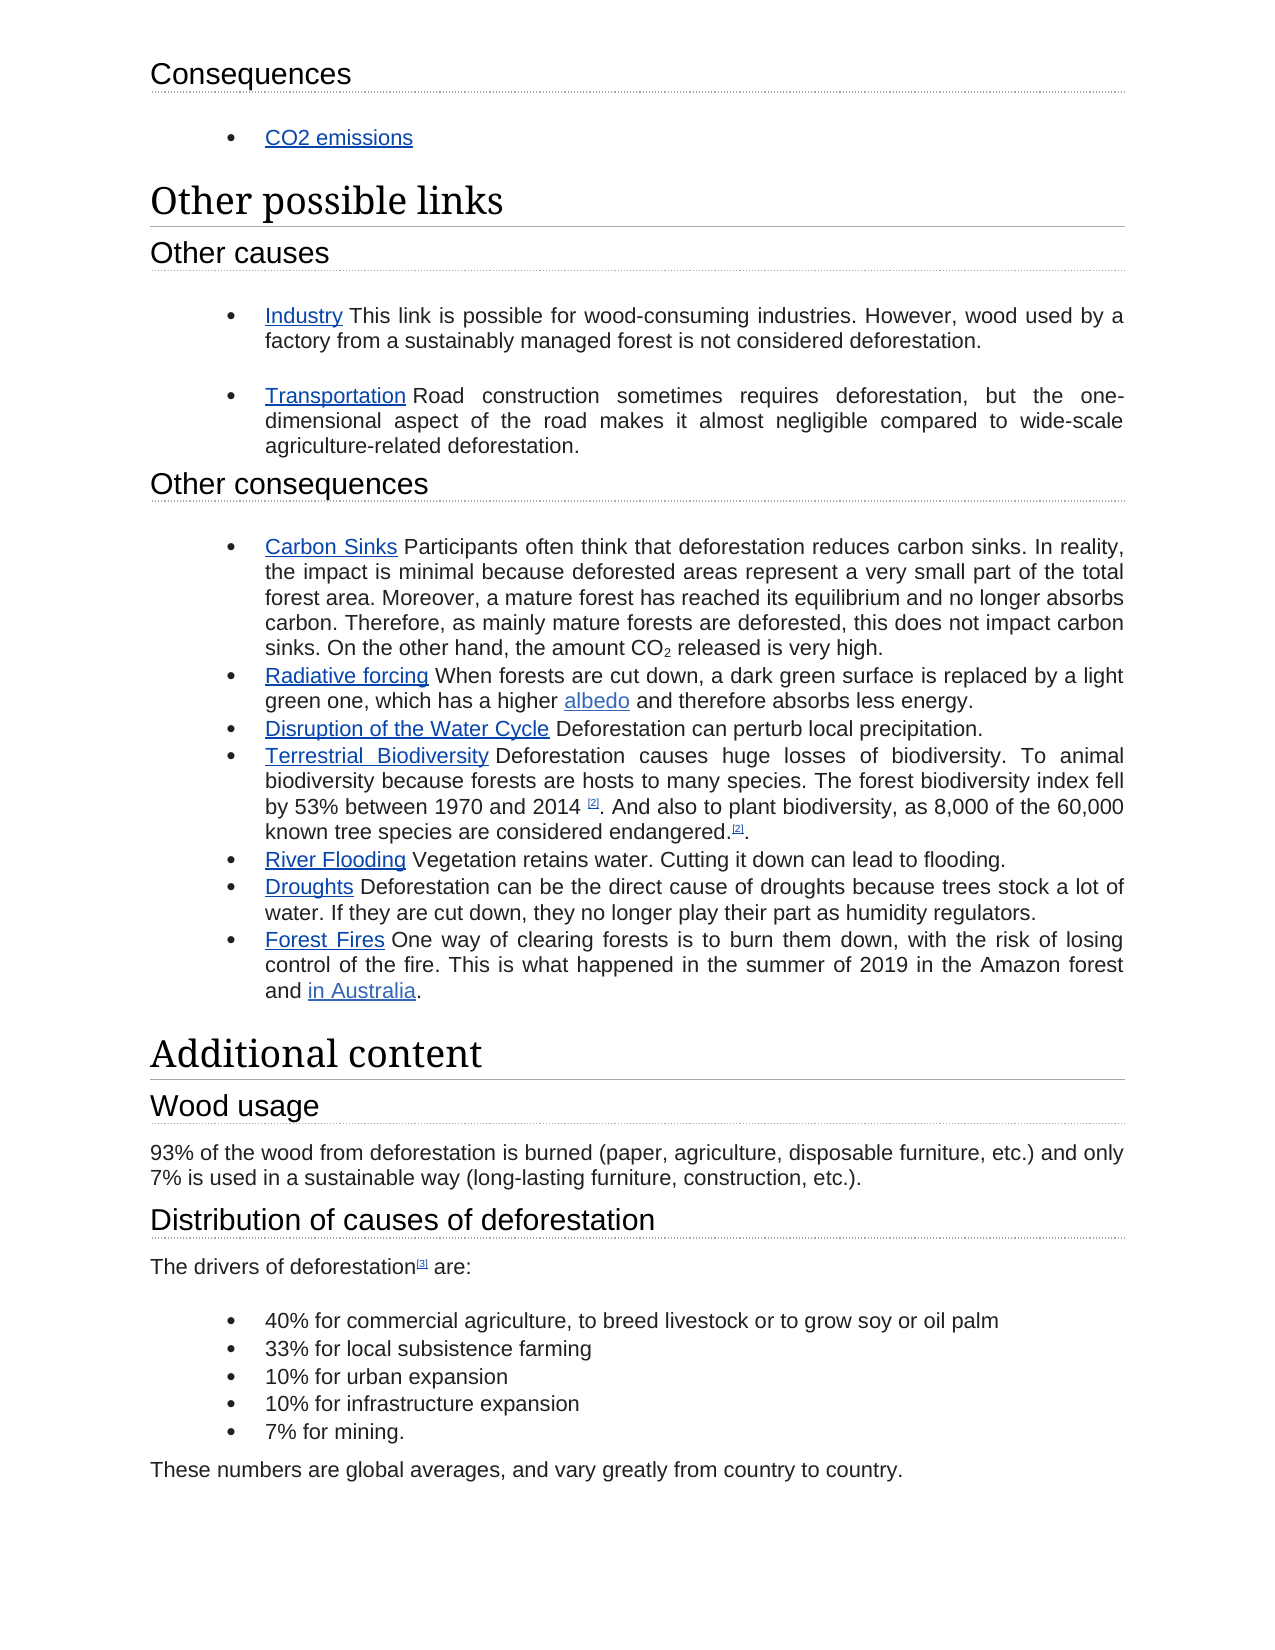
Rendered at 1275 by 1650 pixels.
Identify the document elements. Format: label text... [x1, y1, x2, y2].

list 40% for commercial agriculture, to breed livestock or to grow soy or oil palm [227, 1308, 1125, 1333]
subtitle Other possible links [150, 175, 1125, 226]
subtitle Other consequences [150, 466, 1125, 502]
list Industry This link is possible for wood-consuming industries. However, wood used by a factory from a sustainably managed forest is not considered deforestation. [227, 303, 1125, 353]
text The drivers of deforestation[3] are: [150, 1254, 1125, 1279]
subtitle Other causes [150, 235, 1125, 271]
list Radiative forcing When forests are cut down, a dark green surface is replaced by a light green one, which has a higher albedo and therefore absorbs less energy. [227, 662, 1125, 713]
list Carbon Sinks Participants often think that deforestation reduces carbon sinks. In reality, the impact is minimal because deforested areas represent a very small part of the total forest area. Moreover, a mature forest has reached its equilibrium and no longer absorbs carbon. Therefore, as mainly mature forests are deforested, this does not impact carbon sinks. On the other hand, the amount CO2 released is very high. [227, 534, 1125, 660]
list 10% for infrastructure expansion [227, 1391, 1125, 1417]
list 33% for local subsistence farming [227, 1336, 1125, 1361]
subtitle Distribution of causes of deforestation [150, 1202, 1125, 1239]
list Disruption of the Water Cycle Deforestation can perturb local precipitation. [227, 715, 1125, 741]
list River Flooding Vegetation retains water. Cutting it down can lead to flooding. [227, 846, 1125, 872]
text These numbers are global averages, and vary greatly from country to country. [150, 1457, 1125, 1482]
list Forest Fires One way of clearing forests is to burn them down, with the risk of losing control of the fire. This is what happened in the summer of 2019 in the Amazon forest and in Australia. [227, 927, 1125, 1003]
list Transportation Road construction sometimes requires deforestation, but the one-dimensional aspect of the road makes it almost negligible compared to wide-scale agriculture-related deforestation. [227, 383, 1125, 458]
list 10% for urban expansion [227, 1364, 1125, 1389]
text 93% of the wood from deforestation is burned (paper, agriculture, disposable furniture, etc.) and only 7% is used in a sustainable way (long-lasting furniture, construction, etc.). [150, 1139, 1125, 1190]
subtitle Additional content [150, 1028, 1125, 1079]
list Droughts Deforestation can be the direct cause of droughts because trees stock a lot of water. If they are cut down, they no longer play their part as humidity regulators. [227, 874, 1125, 924]
subtitle Consequences [150, 56, 1125, 93]
list 7% for mining. [227, 1419, 1125, 1444]
subtitle Wood usage [150, 1088, 1125, 1124]
list CO2 emissions [227, 124, 1125, 150]
list Terrestrial Biodiversity Deforestation causes huge losses of biodiversity. To animal biodiversity because forests are hosts to many species. The forest biodiversity index fell by 53% between 1970 and 2014 [2]. And also to plant biodiversity, as 8,000 of the 60,000 known tree species are considered endangered.[2]. [227, 743, 1125, 844]
